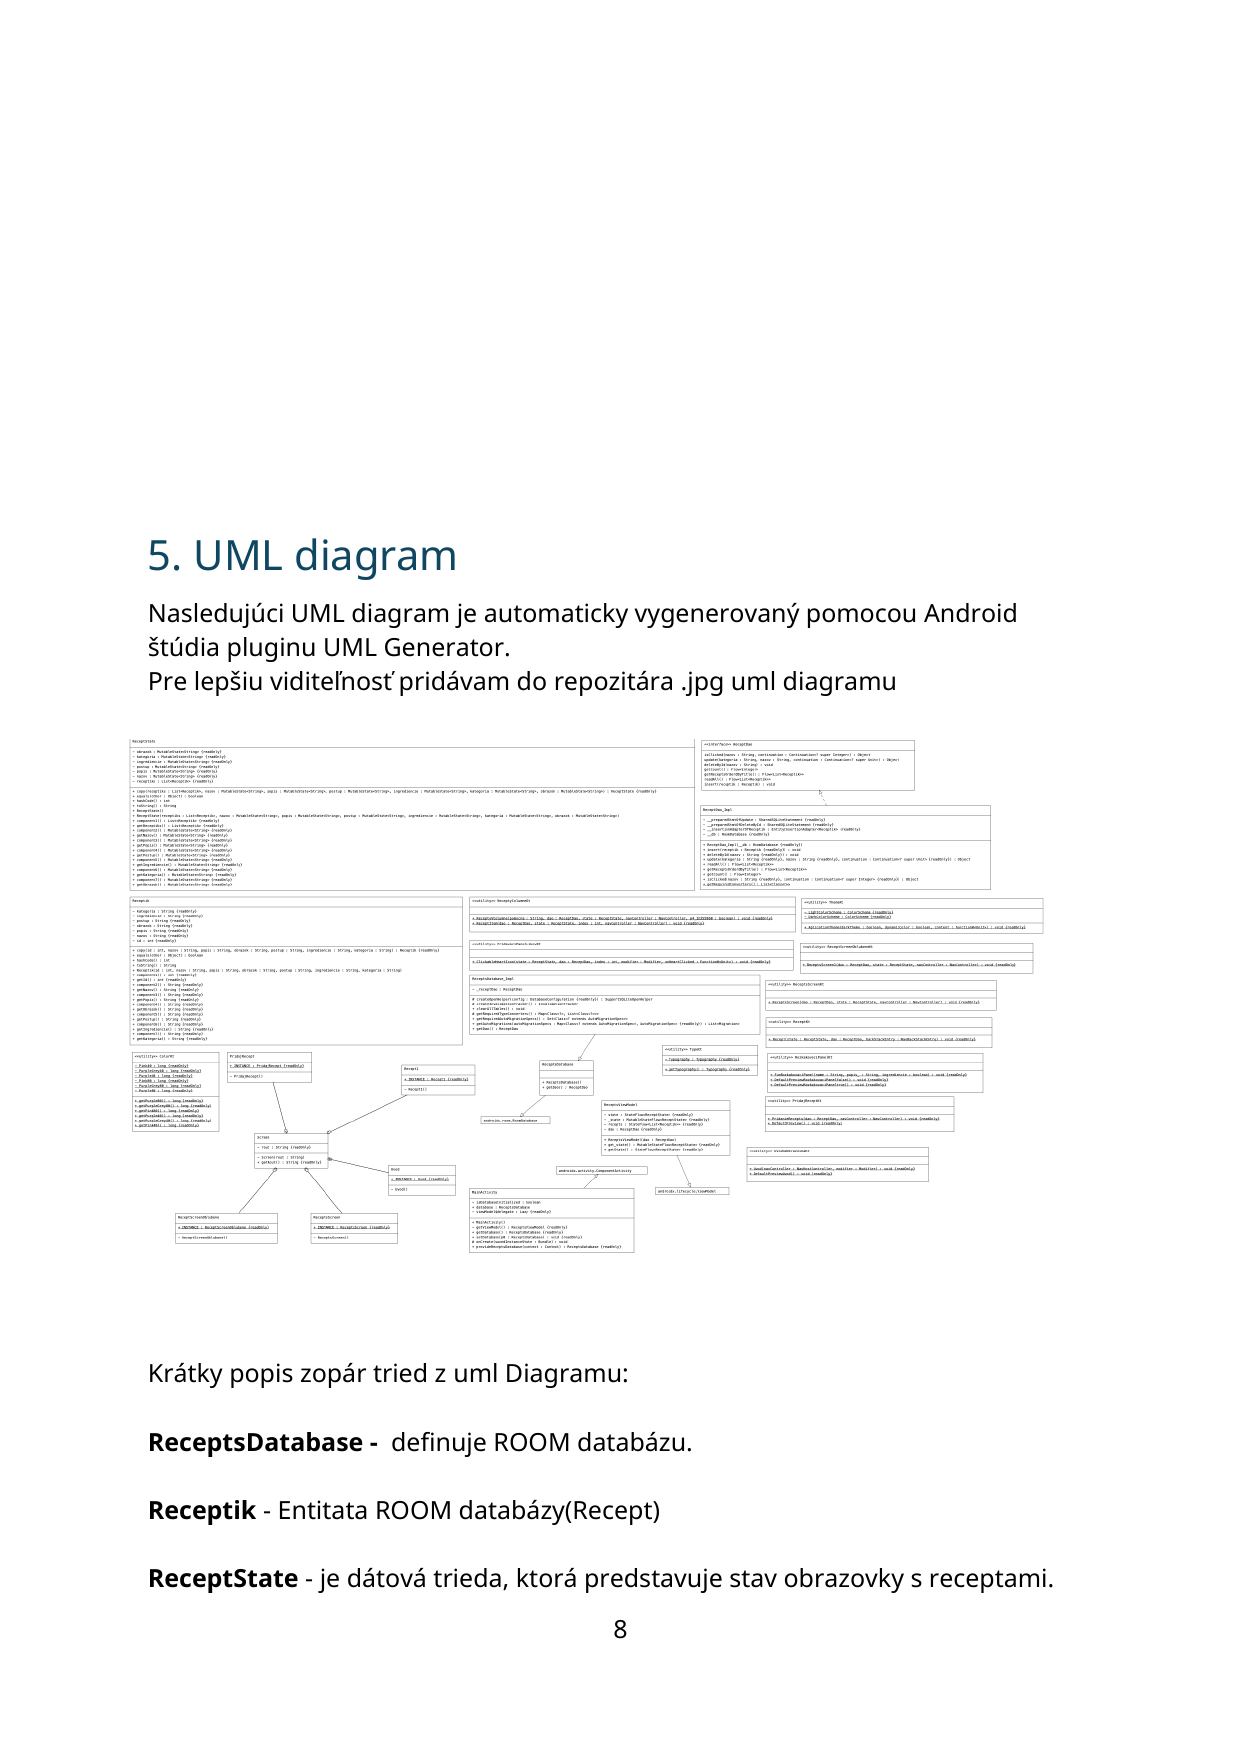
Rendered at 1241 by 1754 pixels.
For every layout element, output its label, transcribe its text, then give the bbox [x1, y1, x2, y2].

text Krátky popis zopár tried z uml Diagramu: [148, 1356, 1093, 1390]
text Pre lepšiu viditeľnosť pridávam do repozitára .jpg uml diagramu [148, 663, 1093, 697]
picture [125, 739, 1071, 1268]
text ReceptState - je dátová trieda, ktorá predstavuje stav obrazovky s receptami. [148, 1560, 1093, 1594]
text Nasledujúci UML diagram je automaticky vygenerovaný pomocou Android štúdia pluginu UML Generator. [148, 595, 1093, 663]
subtitle 5. UML diagram [148, 526, 1093, 582]
text Receptik - Entitata ROOM databázy(Recept) [148, 1458, 1093, 1526]
text ReceptsDatabase - definuje ROOM databázu. [148, 1424, 1093, 1458]
